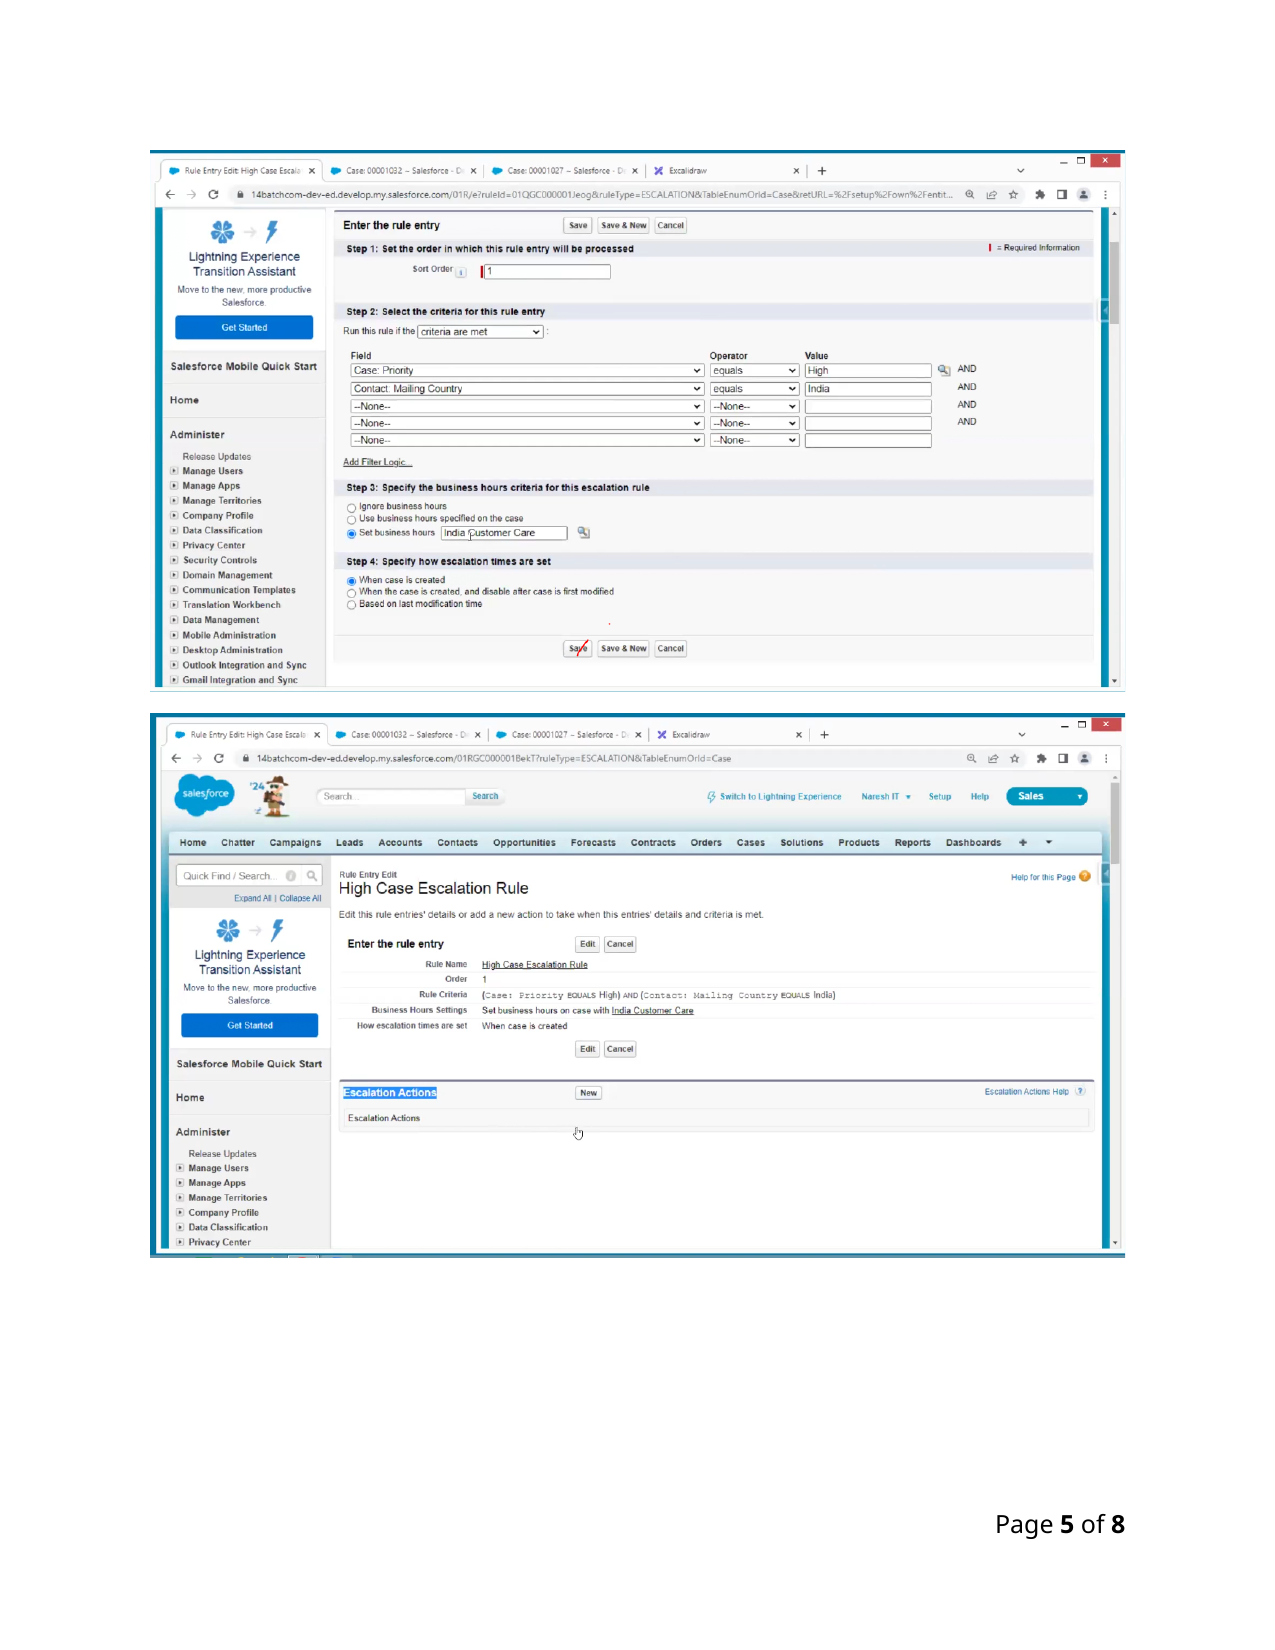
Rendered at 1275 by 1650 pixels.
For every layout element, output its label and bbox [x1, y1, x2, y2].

picture [150, 153, 1125, 692]
picture [150, 717, 1125, 1258]
